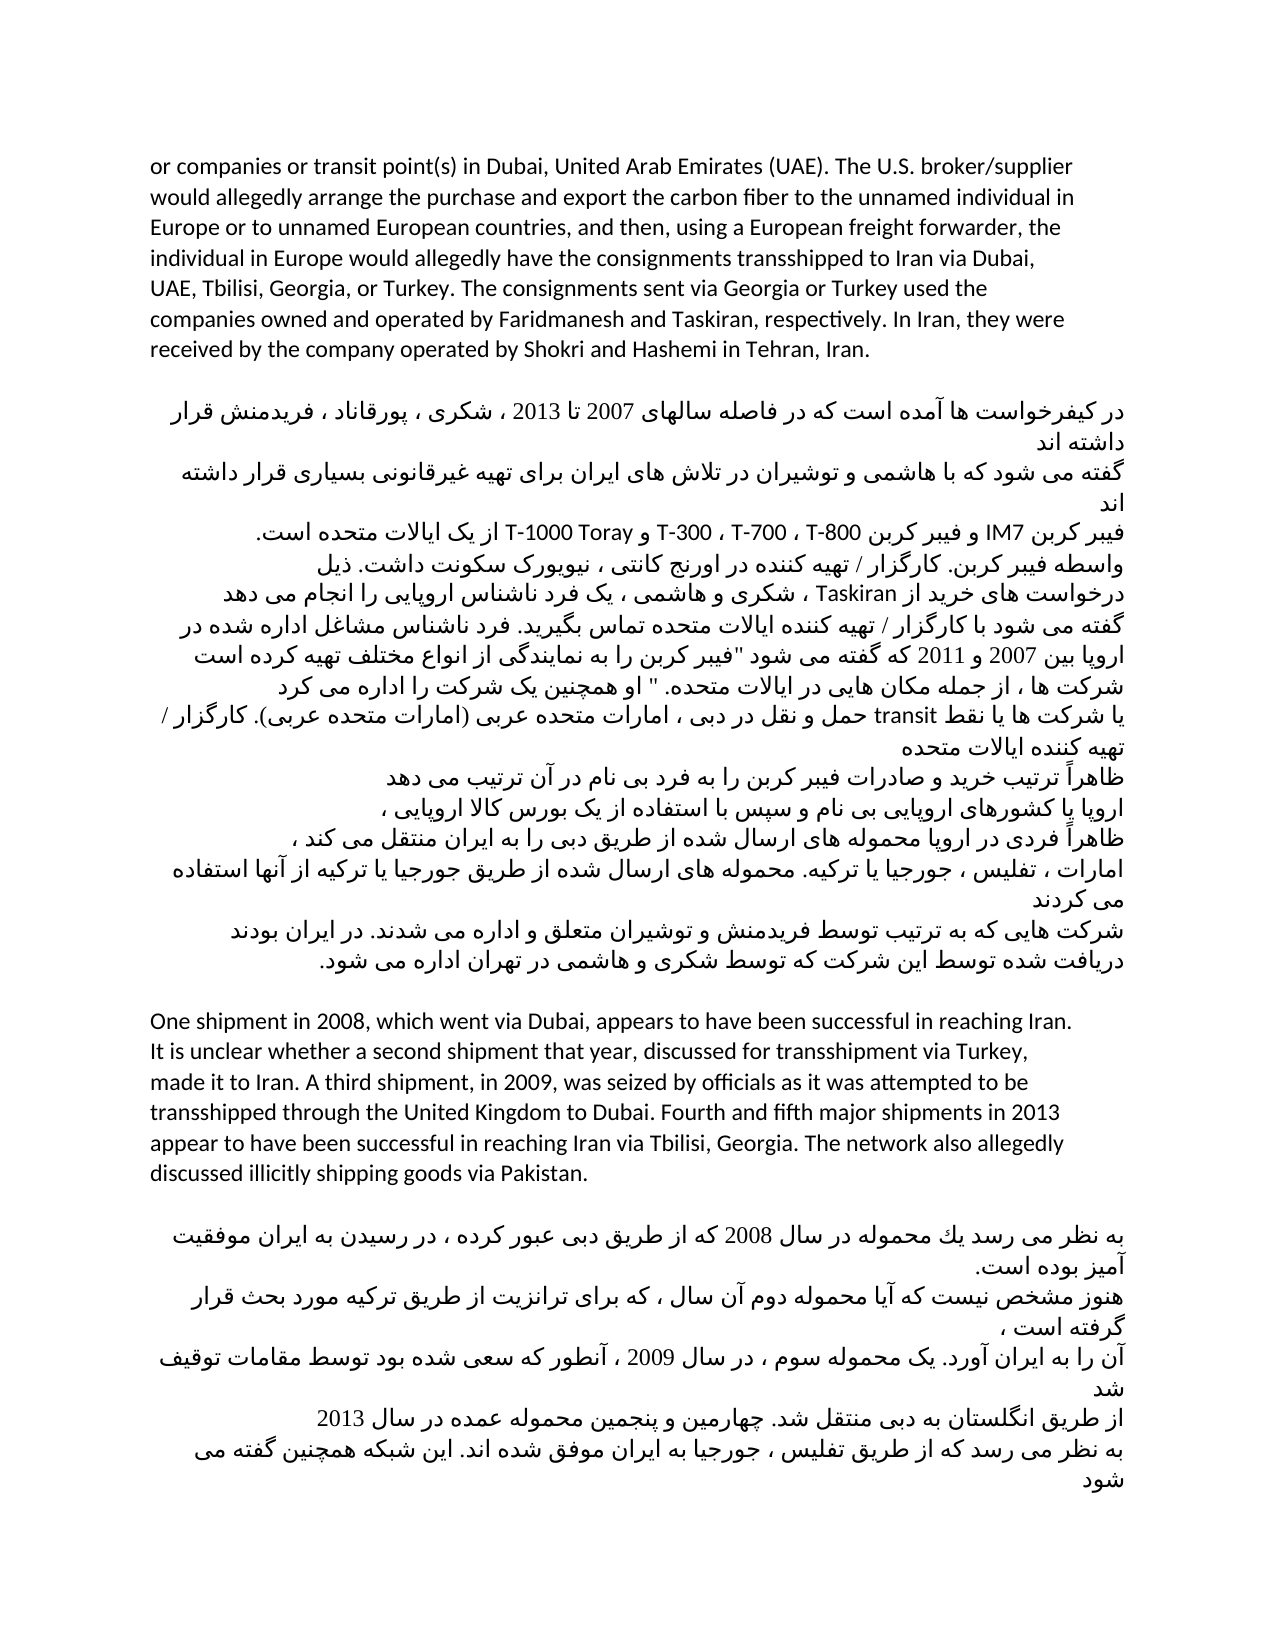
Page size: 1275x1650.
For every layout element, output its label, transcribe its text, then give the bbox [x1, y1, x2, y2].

text آن را به ایران آورد. یک محموله سوم ، در سال 2009 ، آنطور که سعی شده بود توسط مقامات توقیف شد [150, 1340, 1125, 1401]
text گفته می شود که با هاشمی و توشیران در تلاش های ایران برای تهیه غیرقانونی بسیاری قرار داشته اند [150, 455, 1125, 516]
text discussed illicitly shipping goods via Pakistan. [150, 1157, 1125, 1188]
text UAE, Tbilisi, Georgia, or Turkey. The consignments sent via Georgia or Turkey used the [150, 272, 1125, 303]
text One shipment in 2008, which went via Dubai, appears to have been successful in reaching Iran. [150, 1004, 1125, 1035]
text گفته می شود با کارگزار / تهیه کننده ایالات متحده تماس بگیرید. فرد ناشناس مشاغل اداره شده در [150, 608, 1125, 638]
text companies owned and operated by Faridmanesh and Taskiran, respectively. In Iran, they were [150, 303, 1125, 333]
text درخواست های خرید از Taskiran ، شکری و هاشمی ، یک فرد ناشناس اروپایی را انجام می دهد [150, 577, 1125, 608]
text یا شرکت ها یا نقط transit حمل و نقل در دبی ، امارات متحده عربی (امارات متحده عربی). کارگزار / تهیه کننده ایالات متحده [150, 699, 1125, 760]
text اروپا یا کشورهای اروپایی بی نام و سپس با استفاده از یک بورس کالا اروپایی ، [150, 791, 1125, 821]
text اروپا بین 2007 و 2011 که گفته می شود "فیبر کربن را به نمایندگی از انواع مختلف تهیه کرده است [150, 638, 1125, 669]
text دریافت شده توسط این شرکت که توسط شکری و هاشمی در تهران اداره می شود. [150, 943, 1125, 974]
text It is unclear whether a second shipment that year, discussed for transshipment via Turkey, [150, 1035, 1125, 1066]
text received by the company operated by Shokri and Hashemi in Tehran, Iran. [150, 333, 1125, 364]
text appear to have been successful in reaching Iran via Tbilisi, Georgia. The network also allegedly [150, 1127, 1125, 1157]
text واسطه فیبر کربن. کارگزار / تهیه کننده در اورنج کانتی ، نیویورک سکونت داشت. ذیل [150, 547, 1125, 577]
text شرکت ها ، از جمله مکان هایی در ایالات متحده. " او همچنین یک شرکت را اداره می کرد [150, 669, 1125, 699]
text or companies or transit point(s) in Dubai, United Arab Emirates (UAE). The U.S. broker/supplier [150, 150, 1125, 181]
text شرکت هایی که به ترتیب توسط فریدمنش و توشیران متعلق و اداره می شدند. در ایران بودند [150, 913, 1125, 943]
text فیبر کربن IM7 و فیبر کربن T-300 ، T-700 ، T-800 و T-1000 Toray از یک ایالات متحده است. [150, 516, 1125, 547]
text Europe or to unnamed European countries, and then, using a European freight forwarder, the [150, 211, 1125, 242]
text ظاهراً فردی در اروپا محموله های ارسال شده از طریق دبی را به ایران منتقل می کند ، [150, 821, 1125, 852]
text هنوز مشخص نیست که آیا محموله دوم آن سال ، که برای ترانزیت از طریق ترکیه مورد بحث قرار گرفته است ، [150, 1279, 1125, 1340]
text ظاهراً ترتیب خرید و صادرات فیبر کربن را به فرد بی نام در آن ترتیب می دهد [150, 760, 1125, 791]
text در کیفرخواست ها آمده است که در فاصله سالهای 2007 تا 2013 ، شکری ، پورقاناد ، فریدمنش قرار داشته اند [150, 394, 1125, 455]
text would allegedly arrange the purchase and export the carbon fiber to the unnamed individual in [150, 181, 1125, 211]
text made it to Iran. A third shipment, in 2009, was seized by officials as it was attempted to be [150, 1066, 1125, 1096]
text از طریق انگلستان به دبی منتقل شد. چهارمین و پنجمین محموله عمده در سال 2013 [150, 1401, 1125, 1432]
text امارات ، تفلیس ، جورجیا یا ترکیه. محموله های ارسال شده از طریق جورجیا یا ترکیه از آنها استفاده می کردند [150, 852, 1125, 913]
text به نظر می رسد یك محموله در سال 2008 كه از طریق دبی عبور كرده ، در رسیدن به ایران موفقیت آمیز بوده است. [150, 1218, 1125, 1279]
text به نظر می رسد که از طریق تفلیس ، جورجیا به ایران موفق شده اند. این شبکه همچنین گفته می شود [150, 1432, 1125, 1493]
text individual in Europe would allegedly have the consignments transshipped to Iran via Dubai, [150, 242, 1125, 272]
text transshipped through the United Kingdom to Dubai. Fourth and fifth major shipments in 2013 [150, 1096, 1125, 1127]
